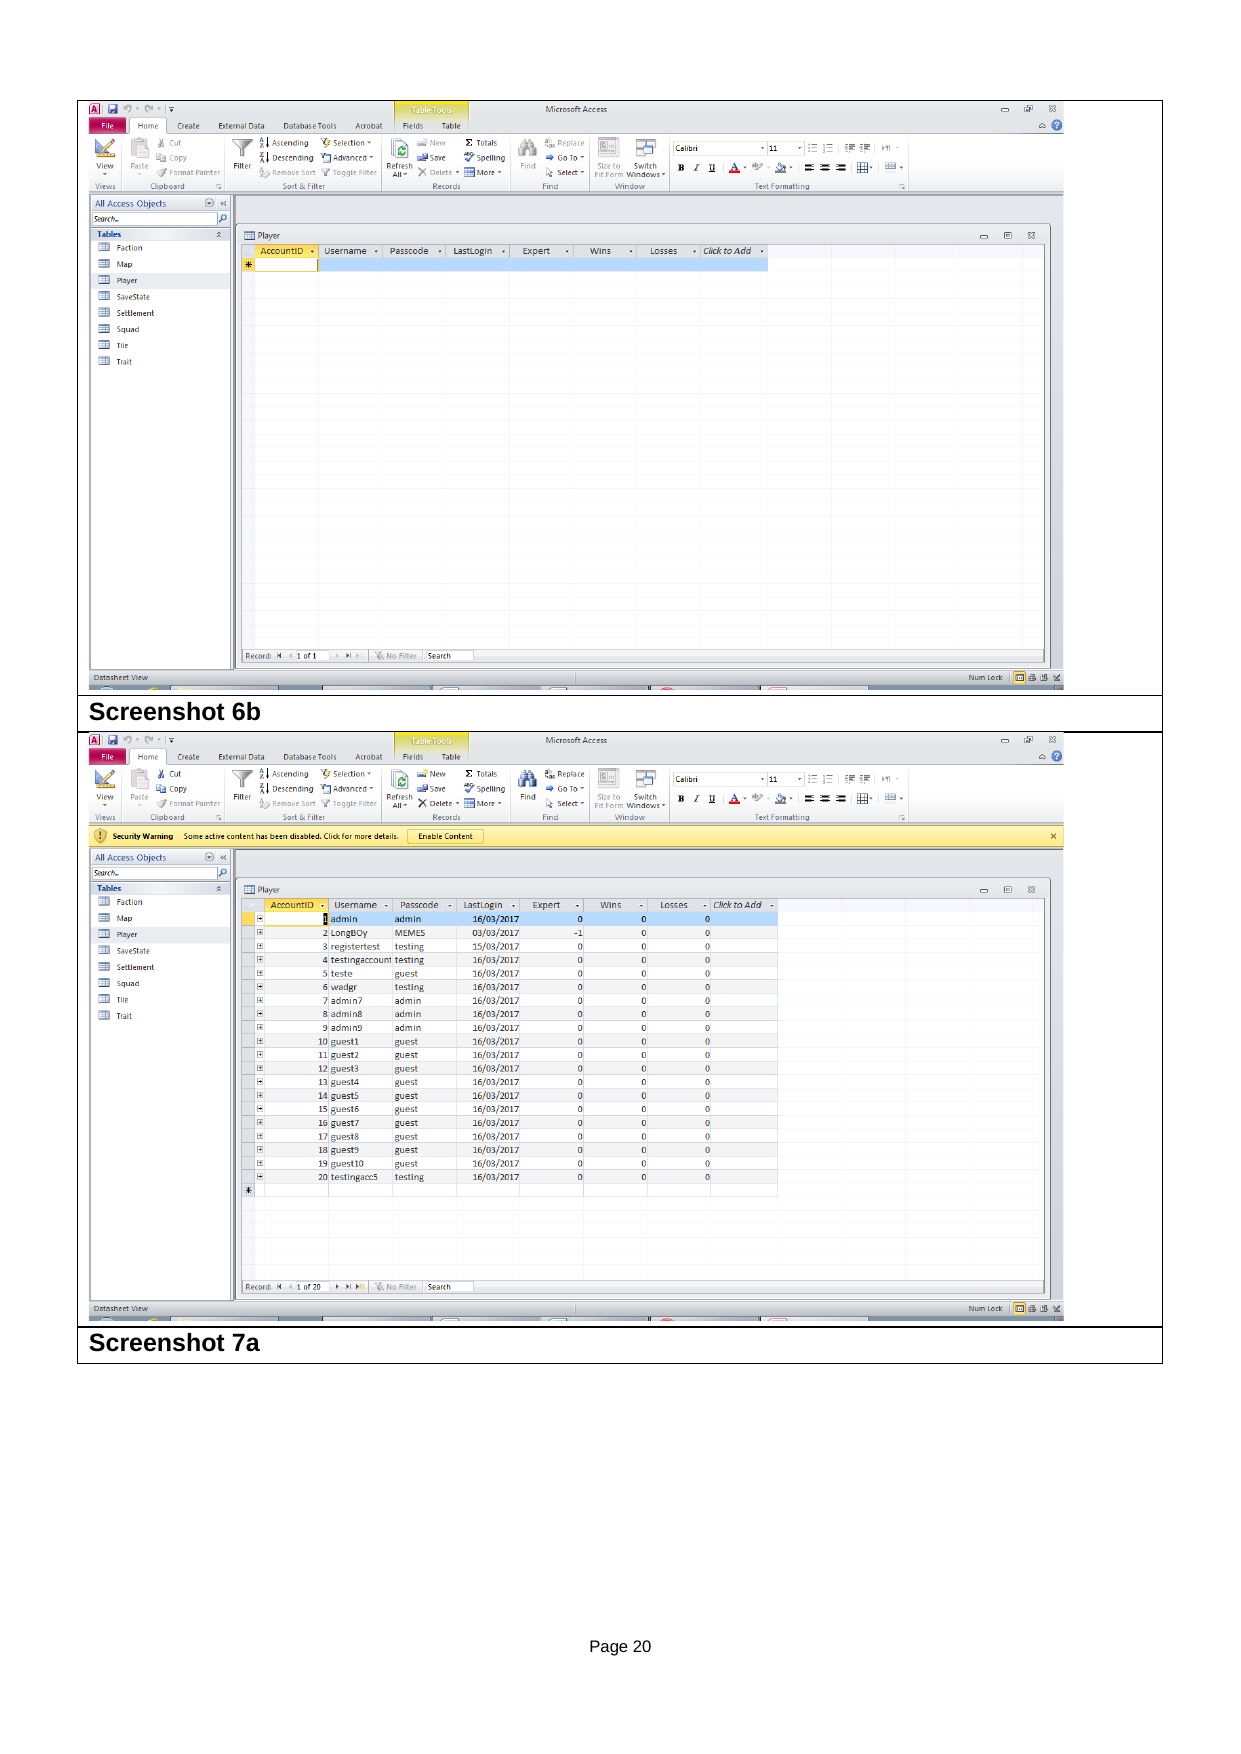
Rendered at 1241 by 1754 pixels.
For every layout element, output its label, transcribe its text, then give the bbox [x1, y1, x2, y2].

table_cell Screenshot 7a [78, 1328, 1162, 1362]
table_cell [78, 101, 1162, 695]
table_cell [78, 733, 1162, 1326]
picture [88, 101, 1064, 690]
table_cell Screenshot 6b [78, 696, 1162, 731]
picture [88, 732, 1064, 1321]
